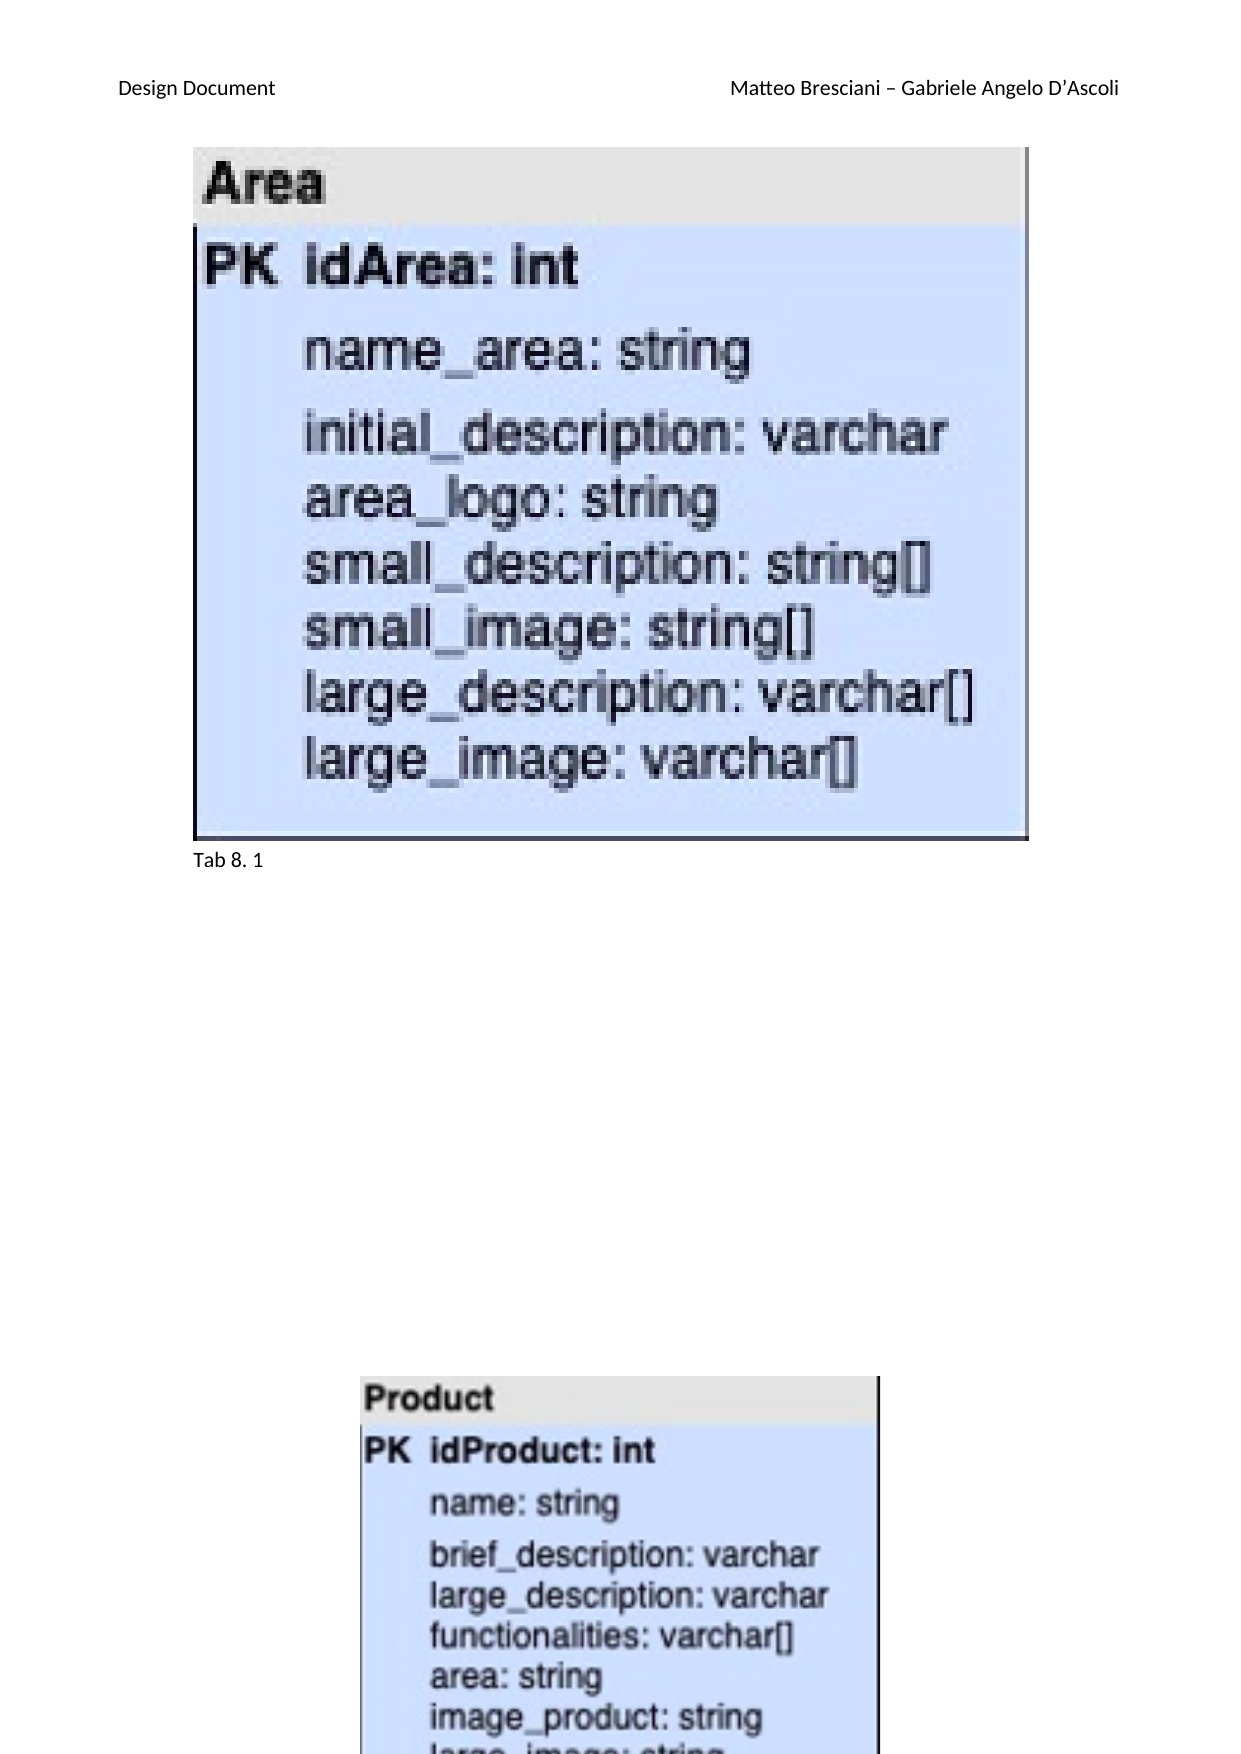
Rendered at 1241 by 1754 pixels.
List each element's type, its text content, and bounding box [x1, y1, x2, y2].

list Tab 8. 1 [193, 846, 1122, 873]
picture [360, 1376, 881, 1754]
picture [193, 147, 1029, 841]
